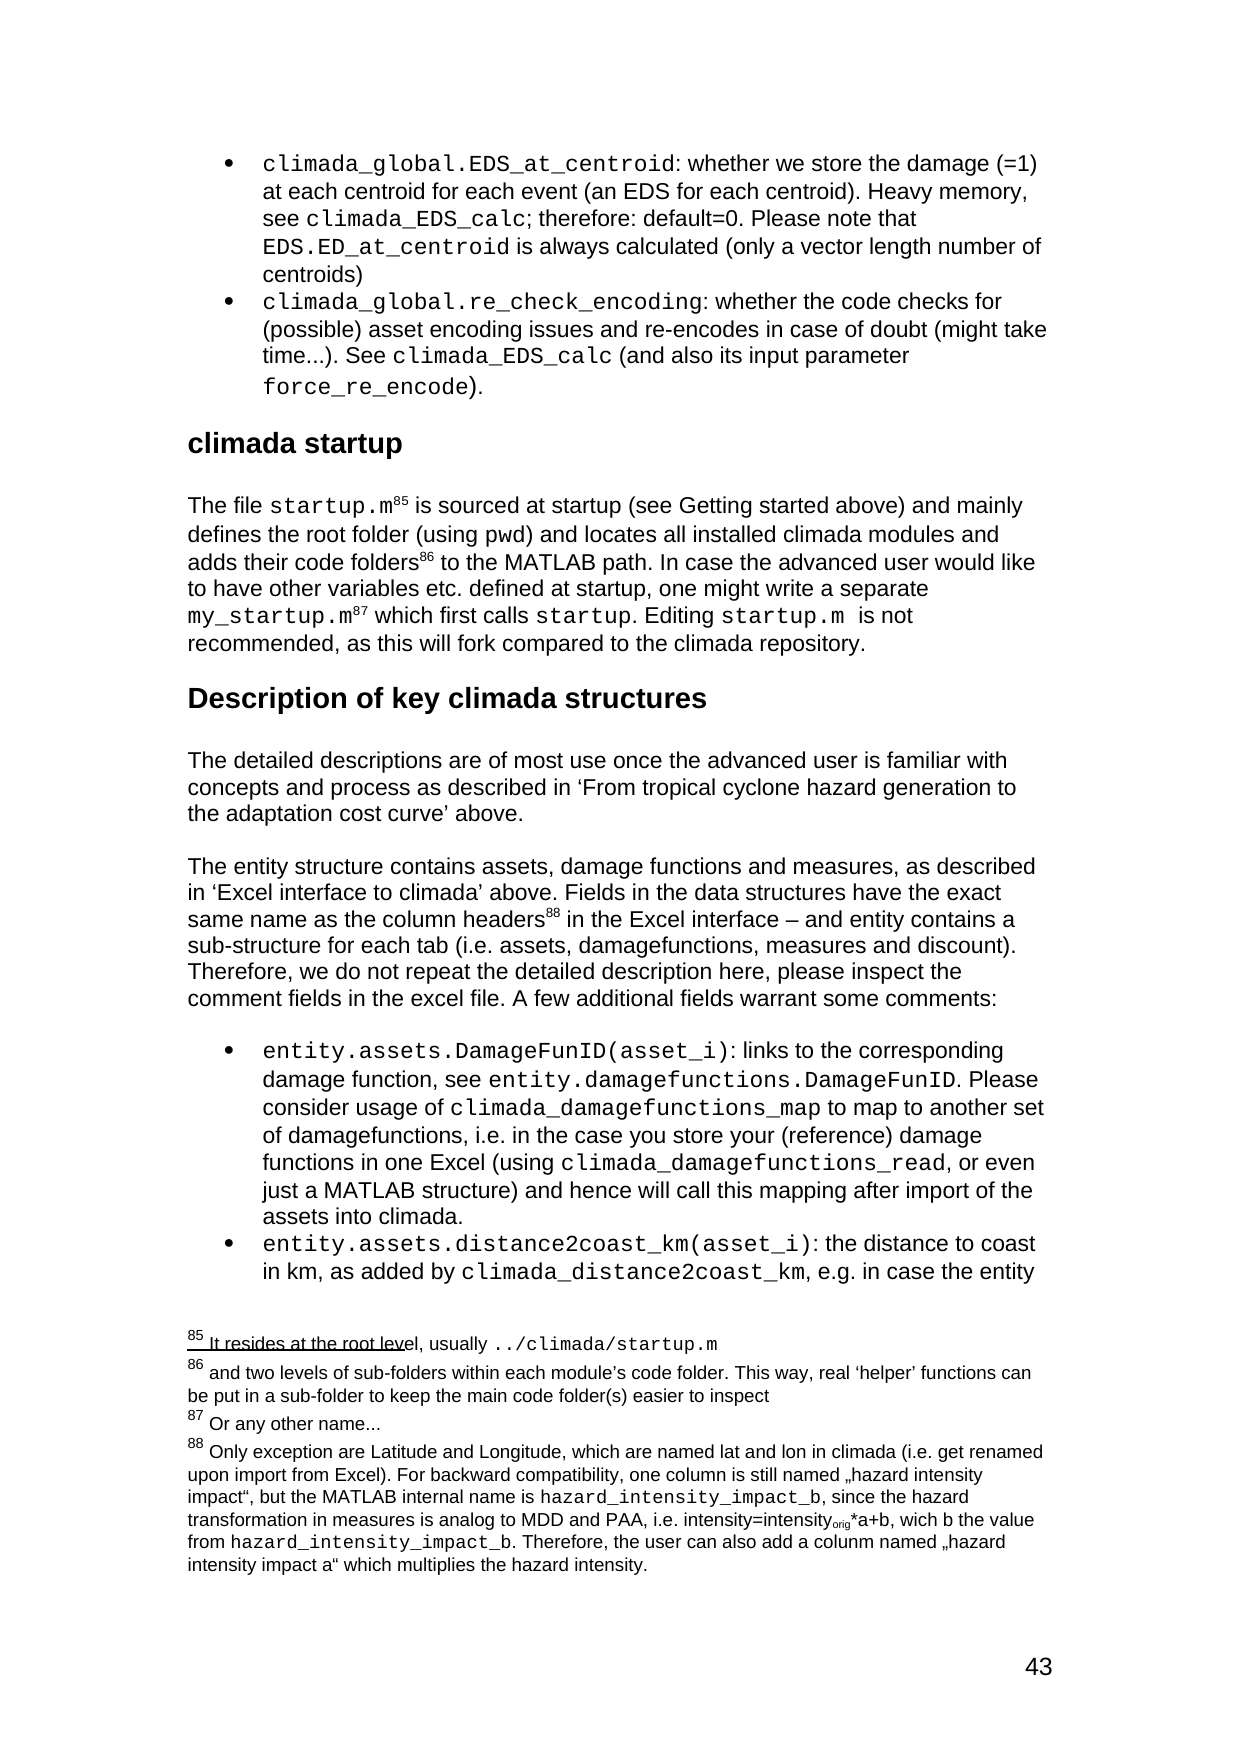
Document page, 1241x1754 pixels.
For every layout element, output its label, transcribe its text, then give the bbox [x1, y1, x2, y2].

subtitle climada startup [187, 426, 1053, 459]
text The entity structure contains assets, damage functions and measures, as described in ‘Excel interface to climada’ above. Fields in the data structures have the exact same name as the column headers in the Excel interface – and entity contains a sub-structure for each tab (i.e. assets, damagefunctions, measures and discount). Therefore, we do not repeat the detailed description here, please inspect the comment fields in the excel file. A few additional fields warrant some comments: [187, 853, 1053, 1011]
text The file startup.m is sourced at startup (see Getting started above) and mainly defines the root folder (using pwd) and locates all installed climada modules and adds their code folders to the MATLAB path. In case the advanced user would like to have other variables etc. defined at startup, one might write a separate my_startup.m which first calls startup. Editing startup.m is not recommended, as this will fork compared to the climada repository. [187, 492, 1053, 656]
text The detailed descriptions are of most use once the advanced user is familiar with concepts and process as described in ‘From tropical cyclone hazard generation to the adaptation cost curve’ above. [187, 747, 1053, 826]
subtitle Description of key climada structures [187, 681, 1053, 715]
list entity.assets.DamageFunID(asset_i): links to the corresponding damage function, see entity.damagefunctions.DamageFunID. Please consider usage of climada_damagefunctions_map to map to another set of damagefunctions, i.e. in the case you store your (reference) damage functions in one Excel (using climada_damagefunctions_read, or even just a MATLAB structure) and hence will call this mapping after import of the assets into climada. [225, 1037, 1053, 1230]
list climada_global.re_check_encoding: whether the code checks for (possible) asset encoding issues and re-encodes in case of doubt (might take time...). See climada_EDS_calc (and also its input parameter force_re_encode). [225, 288, 1053, 401]
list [225, 1230, 1053, 1286]
list climada_global.EDS_at_centroid: whether we store the damage (=1) at each centroid for each event (an EDS for each centroid). Heavy memory, see climada_EDS_calc; therefore: default=0. Please note that EDS.ED_at_centroid is always calculated (only a vector length number of centroids) [225, 150, 1053, 288]
